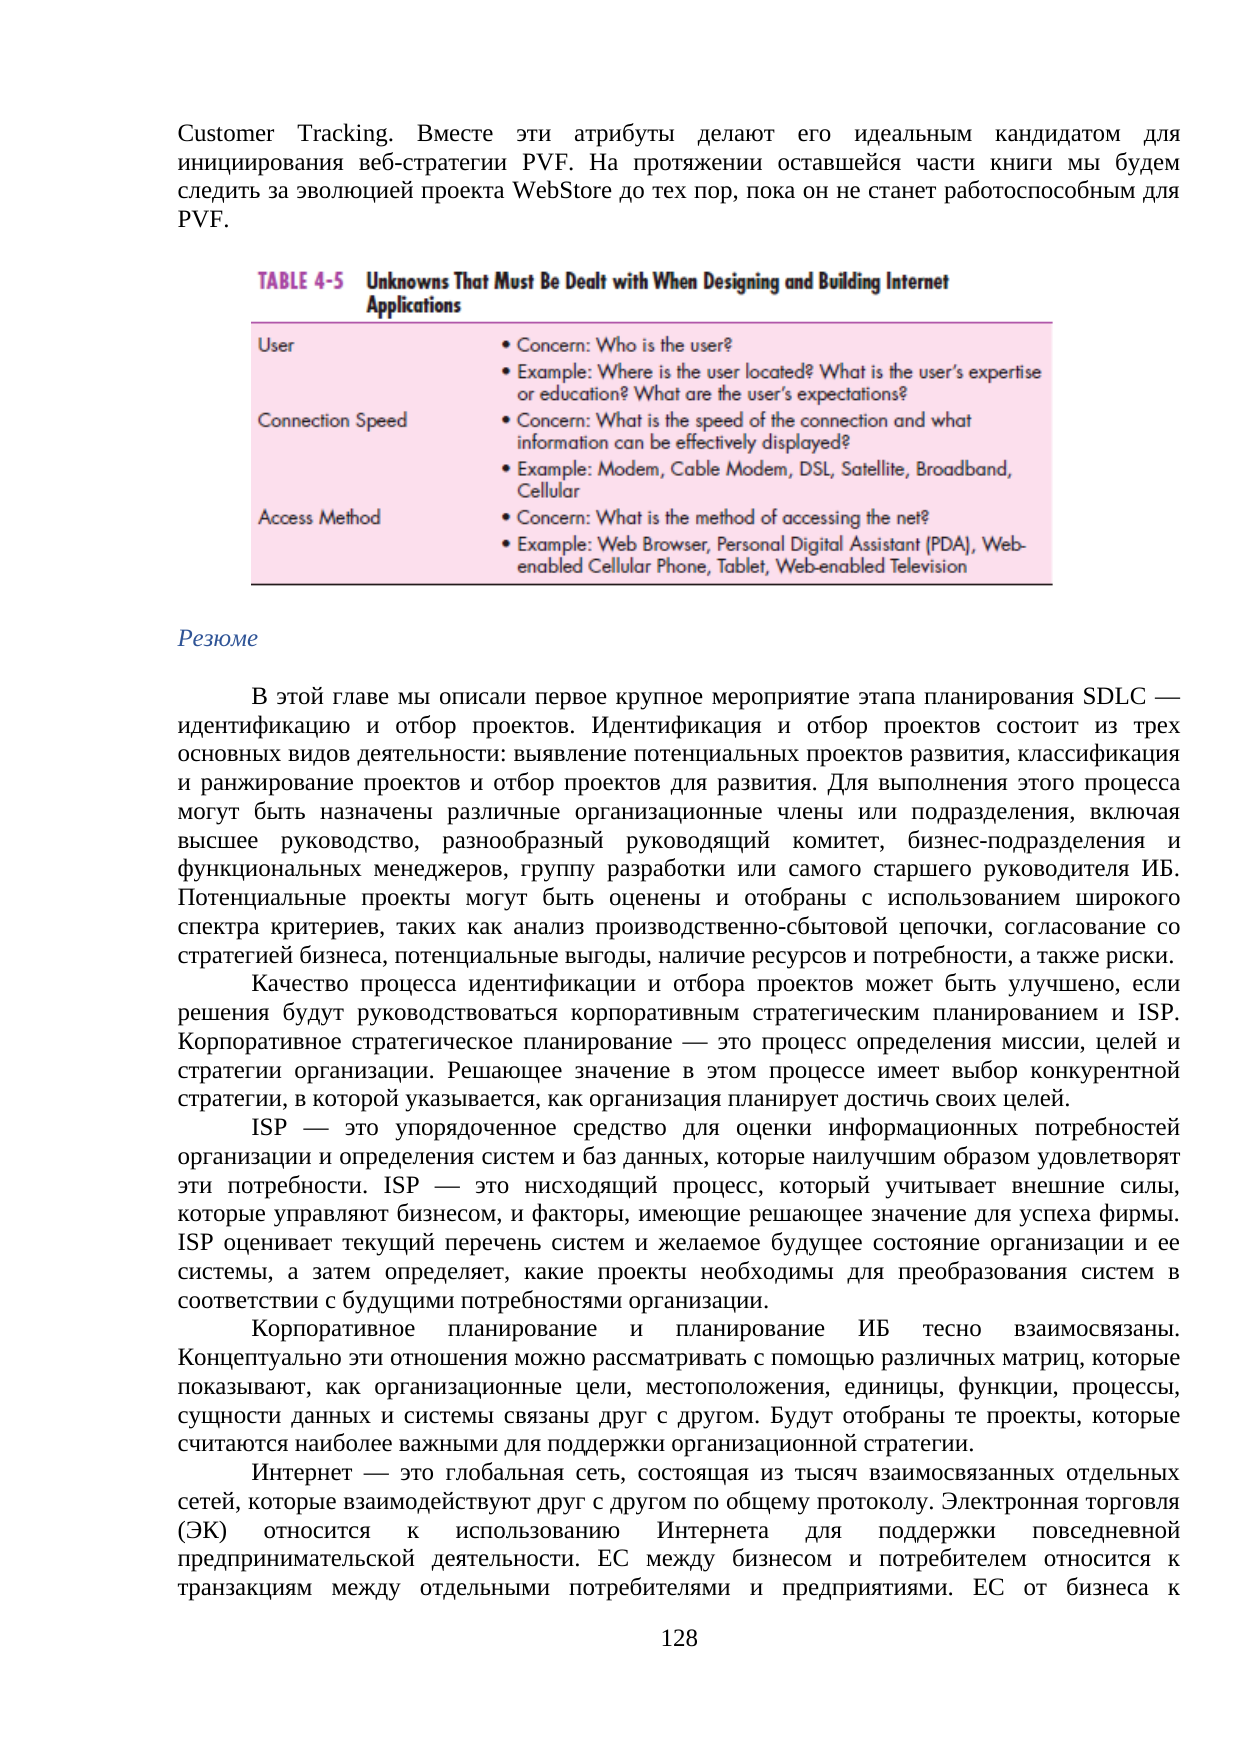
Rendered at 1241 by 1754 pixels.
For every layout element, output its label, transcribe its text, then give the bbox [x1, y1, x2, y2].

text В этой главе мы описали первое крупное мероприятие этапа планирования SDLC — идентификацию и отбор проектов. Идентификация и отбор проектов состоит из трех основных видов деятельности: выявление потенциальных проектов развития, классификация и ранжирование проектов и отбор проектов для развития. Для выполнения этого процесса могут быть назначены различные организационные члены или подразделения, включая высшее руководство, разнообразный руководящий комитет, бизнес-подразделения и функциональных менеджеров, группу разработки или самого старшего руководителя ИБ. Потенциальные проекты могут быть оценены и отобраны с использованием широкого спектра критериев, таких как анализ производственно-сбытовой цепочки, согласование со стратегией бизнеса, потенциальные выгоды, наличие ресурсов и потребности, а также риски. [177, 681, 1181, 968]
text Корпоративное планирование и планирование ИБ тесно взаимосвязаны. Концептуально эти отношения можно рассматривать с помощью различных матриц, которые показывают, как организационные цели, местоположения, единицы, функции, процессы, сущности данных и системы связаны друг с другом. Будут отобраны те проекты, которые считаются наиболее важными для поддержки организационной стратегии. [177, 1313, 1181, 1457]
text Качество процесса идентификации и отбора проектов может быть улучшено, если решения будут руководствоваться корпоративным стратегическим планированием и ISP. Корпоративное стратегическое планирование — это процесс определения миссии, целей и стратегии организации. Решающее значение в этом процессе имеет выбор конкурентной стратегии, в которой указывается, как организация планирует достичь своих целей. [177, 968, 1181, 1112]
picture [251, 261, 1078, 595]
text ISP — это упорядоченное средство для оценки информационных потребностей организации и определения систем и баз данных, которые наилучшим образом удовлетворят эти потребности. ISP — это нисходящий процесс, который учитывает внешние силы, которые управляют бизнесом, и факторы, имеющие решающее значение для успеха фирмы. ISP оценивает текущий перечень систем и желаемое будущее состояние организации и ее системы, а затем определяет, какие проекты необходимы для преобразования систем в соответствии с будущими потребностями организации. [177, 1112, 1181, 1313]
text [177, 118, 1181, 233]
subtitle Резюме [177, 623, 1181, 652]
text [177, 1457, 1181, 1601]
